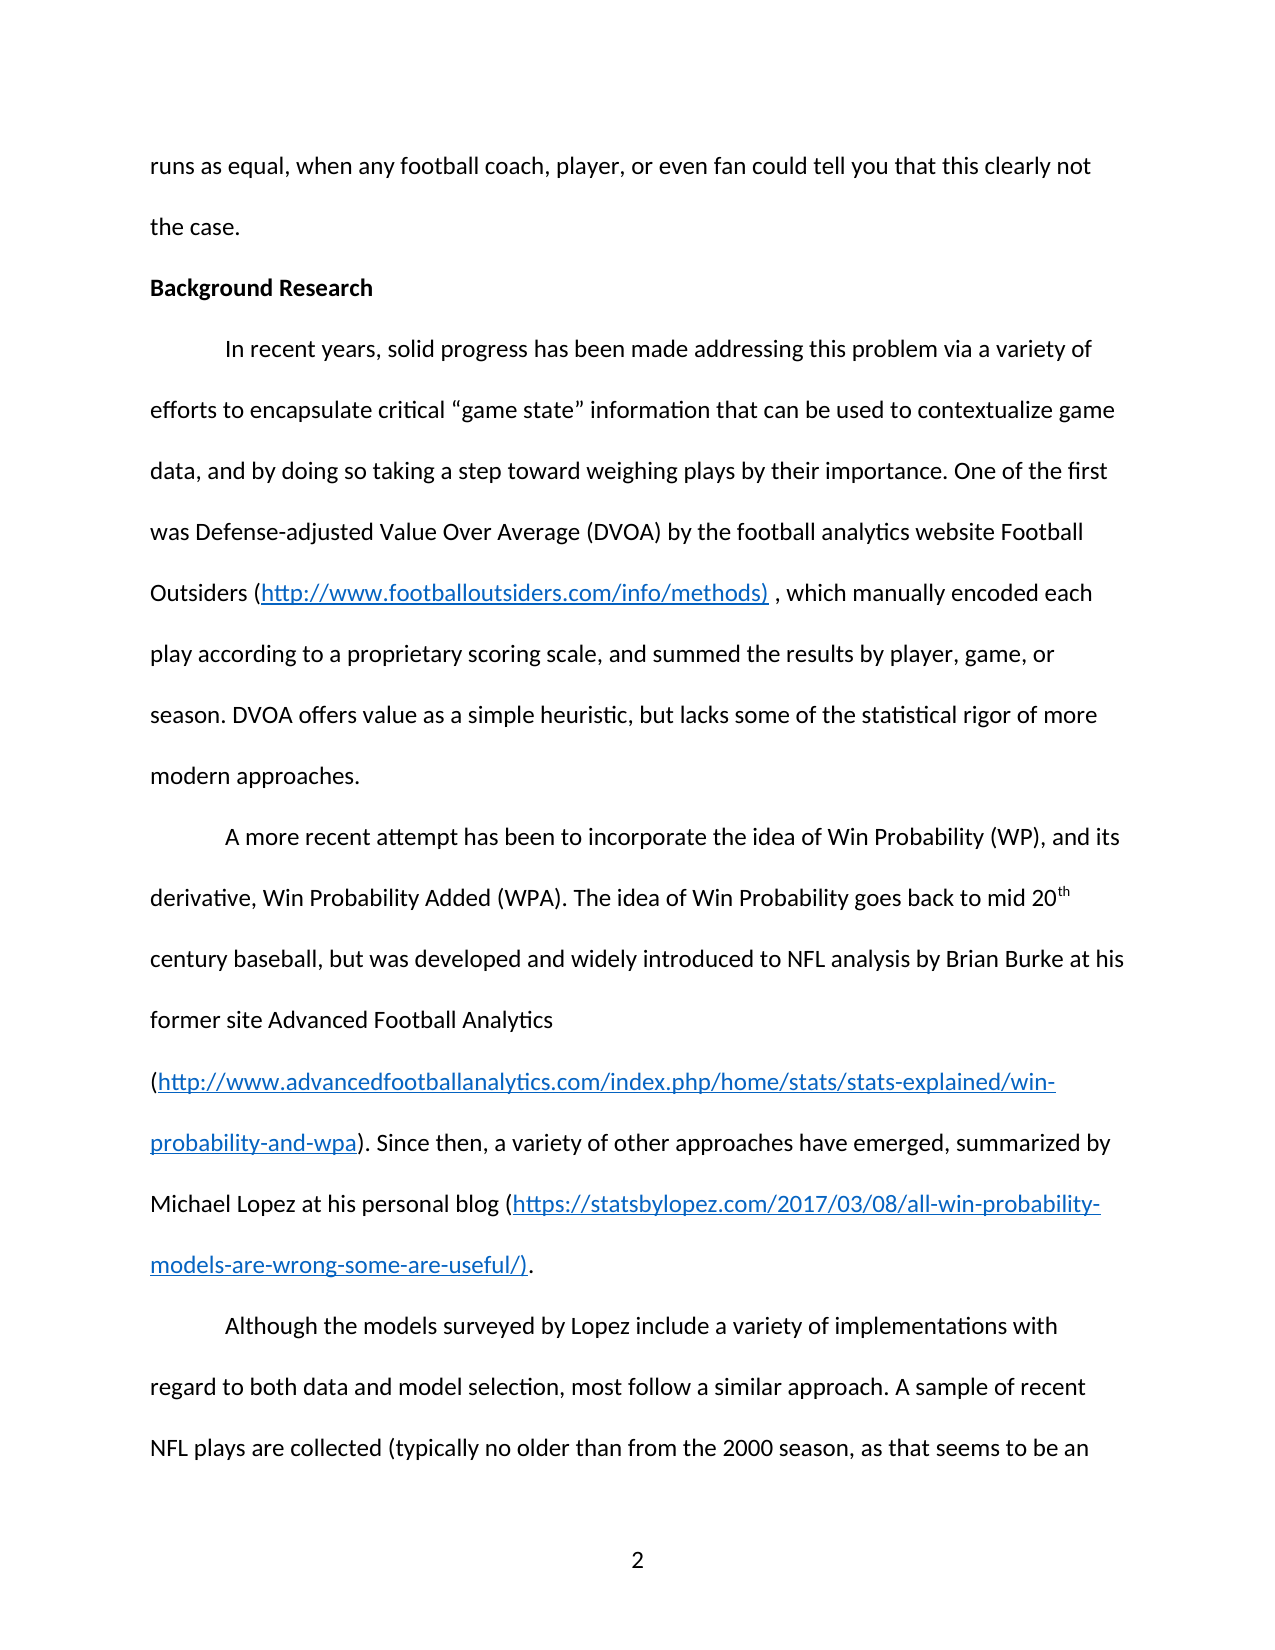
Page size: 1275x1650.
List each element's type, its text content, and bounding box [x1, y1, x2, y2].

text Background Research [150, 272, 1125, 303]
text A more recent attempt has been to incorporate the idea of Win Probability (WP), and its derivative, Win Probability Added (WPA). The idea of Win Probability goes back to mid 20th century baseball, but was developed and widely introduced to NFL analysis by Brian Burke at his former site Advanced Football Analytics (http://www.advancedfootballanalytics.com/index.php/home/stats/stats-explained/win-probability-and-wpa). Since then, a variety of other approaches have emerged, summarized by Michael Lopez at his personal blog (https://statsbylopez.com/2017/03/08/all-win-probability-models-are-wrong-some-are-useful/). [150, 821, 1125, 1279]
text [150, 1310, 1125, 1462]
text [150, 150, 1125, 242]
text In recent years, solid progress has been made addressing this problem via a variety of efforts to encapsulate critical “game state” information that can be used to contextualize game data, and by doing so taking a step toward weighing plays by their importance. One of the first was Defense-adjusted Value Over Average (DVOA) by the football analytics website Football Outsiders (http://www.footballoutsiders.com/info/methods) , which manually encoded each play according to a proprietary scoring scale, and summed the results by player, game, or season. DVOA offers value as a simple heuristic, but lacks some of the statistical rigor of more modern approaches. [150, 333, 1125, 791]
